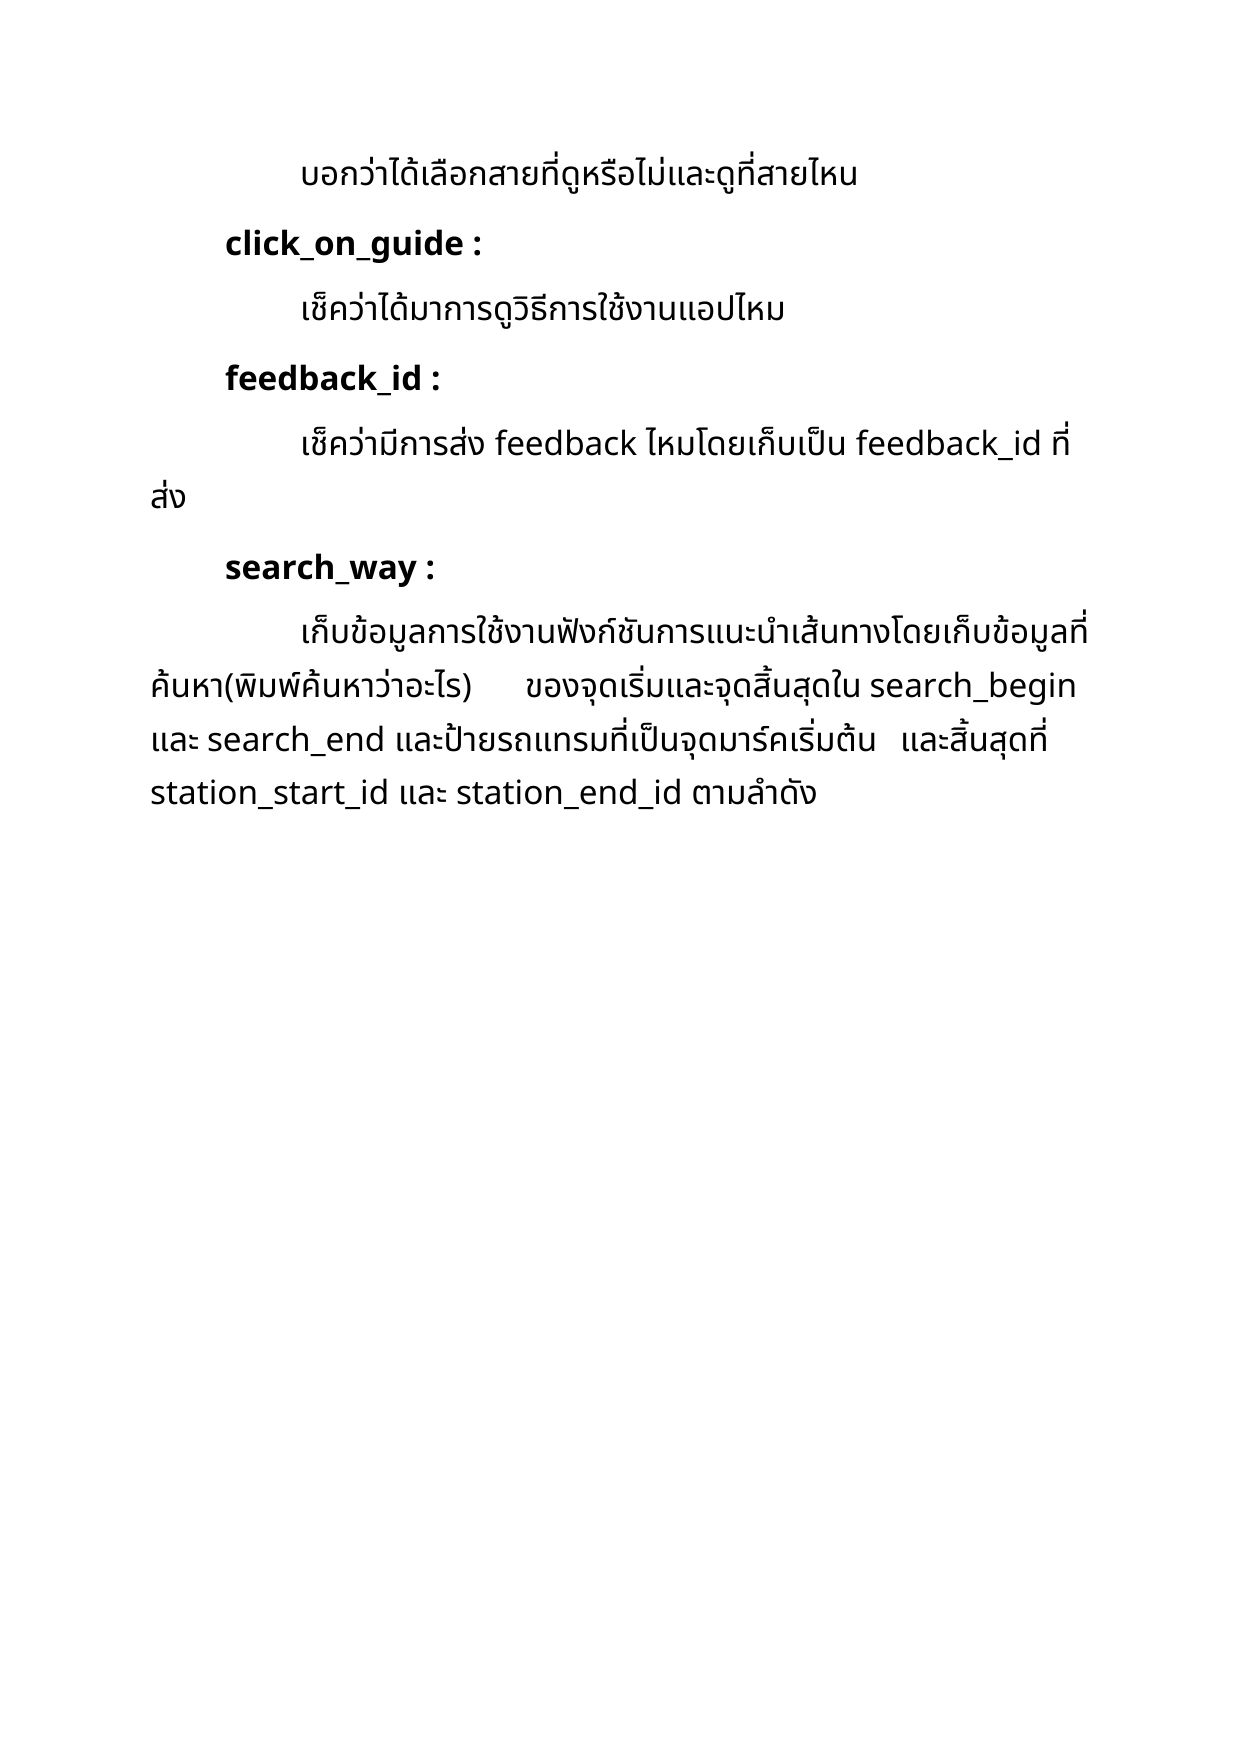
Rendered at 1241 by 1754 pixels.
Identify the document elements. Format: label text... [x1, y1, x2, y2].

text click_on_guide : [150, 220, 1090, 266]
text เช็คว่าได้มาการดูวิธีการใช้งานแอปไหม [150, 285, 1090, 335]
text เก็บข้อมูลการใช้งานฟังก์ชันการแนะนำเส้นทางโดยเก็บข้อมูลที่ค้นหา(พิมพ์ค้นหาว่าอะไร) ของจุดเริ่มและจุดสิ้นสุดใน search_begin และ search_end และป้ายรถแทรมที่เป็นจุดมาร์คเริ่มต้น และสิ้นสุดที่ station_start_id และ station_end_id ตามลำดัง [150, 608, 1090, 820]
text เช็คว่ามีการส่ง feedback ไหมโดยเก็บเป็น feedback_id ที่ส่ง [150, 420, 1090, 524]
text feedback_id : [150, 355, 1090, 400]
text บอกว่าได้เลือกสายที่ดูหรือไม่และดูที่สายไหน [150, 150, 1090, 200]
text search_way : [150, 543, 1090, 589]
